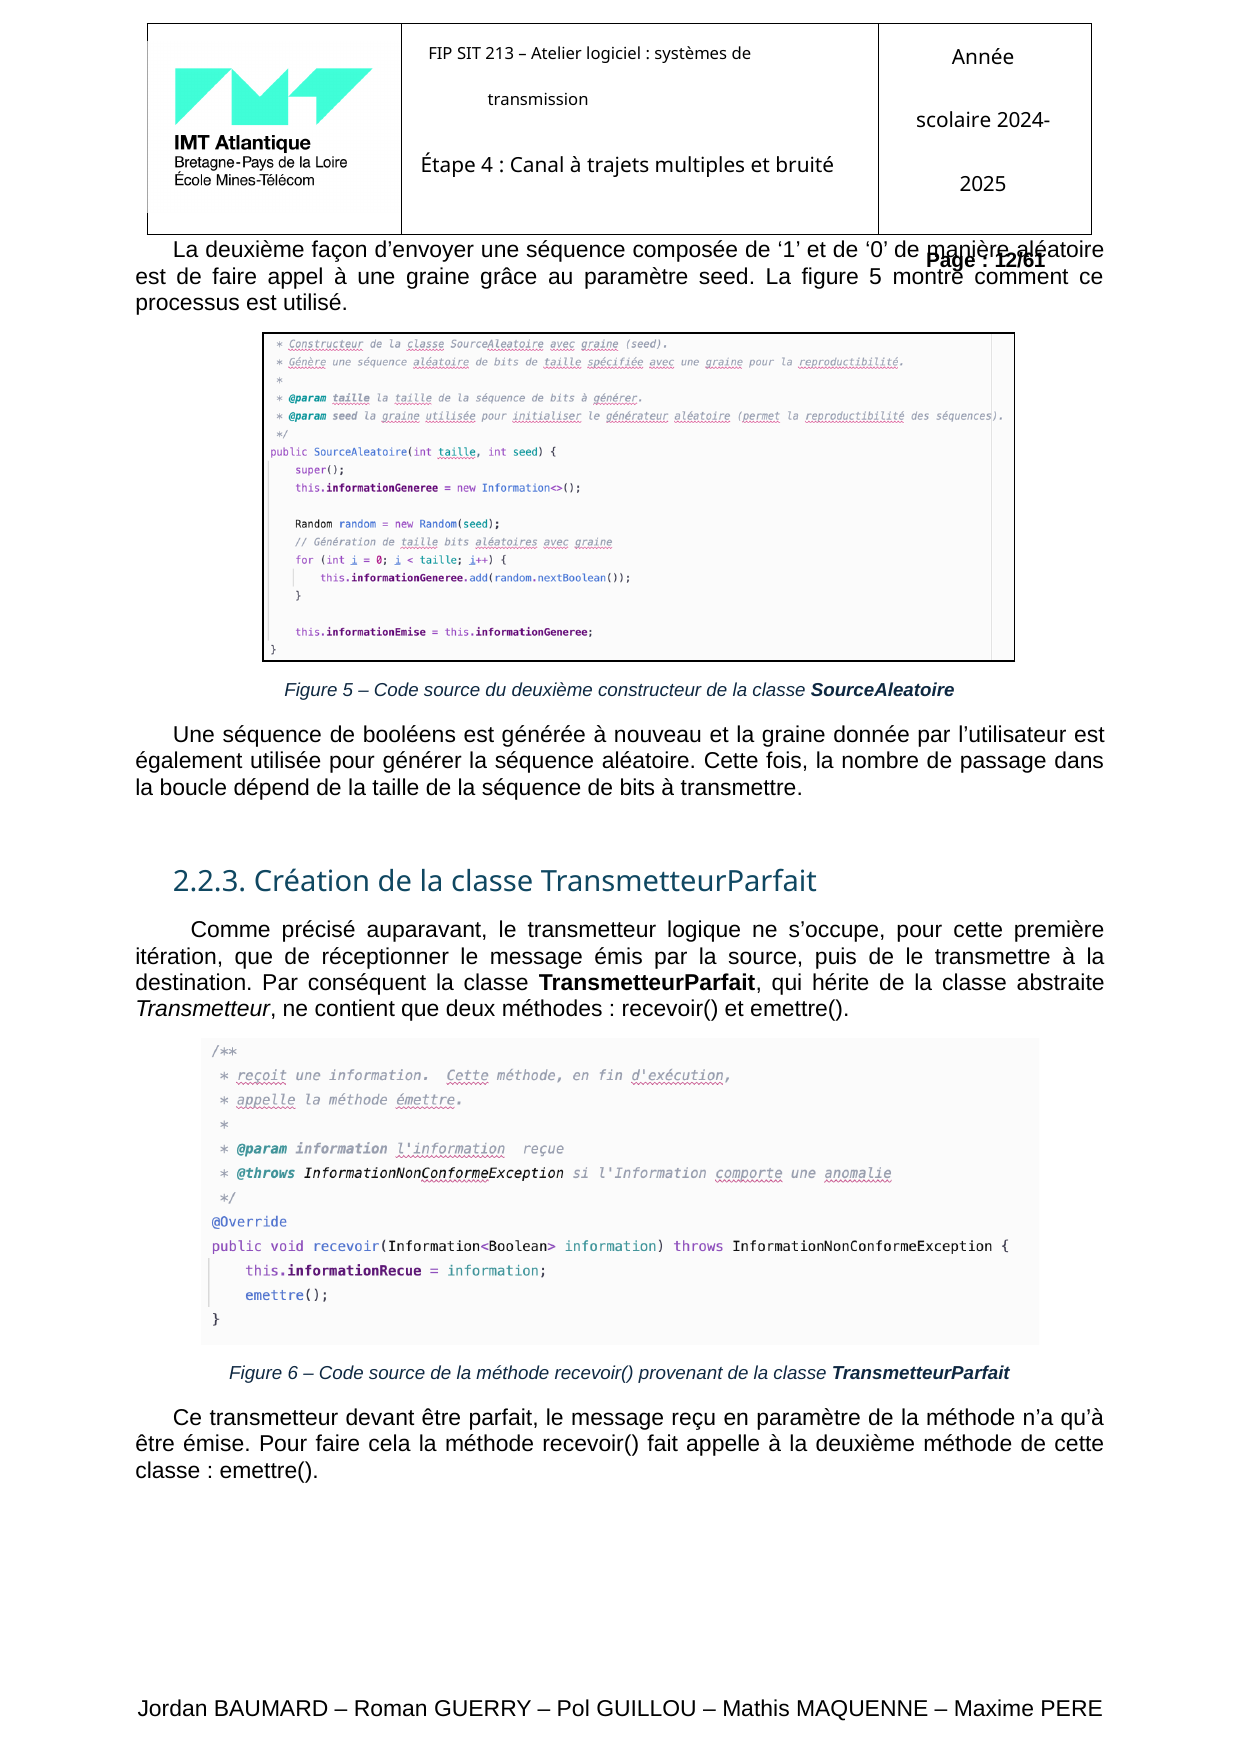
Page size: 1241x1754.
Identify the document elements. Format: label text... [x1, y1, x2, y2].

text Figure 6 – Code source de la méthode recevoir() provenant de la classe TransmetteurParfait [135, 1361, 1105, 1383]
picture [201, 1038, 1040, 1345]
text Ce transmetteur devant être parfait, le message reçu en paramètre de la méthode n’a qu’à être émise. Pour faire cela la méthode recevoir() fait appelle à la deuxième méthode de cette classe : emettre(). [135, 1404, 1105, 1483]
picture [147, 41, 401, 213]
text La deuxième façon d’envoyer une séquence composée de ‘1’ et de ‘0’ de manière aléatoire est de faire appel à une graine grâce au paramètre seed. La figure 5 montre comment ce processus est utilisé. [135, 236, 1105, 315]
subtitle 2.2.3. Création de la classe TransmetteurParfait [135, 860, 1105, 899]
text Figure 5 – Code source du deuxième constructeur de la classe SourceAleatoire [135, 679, 1105, 700]
picture [264, 334, 1014, 660]
text Une séquence de booléens est générée à nouveau et la graine donnée par l’utilisateur est également utilisée pour générer la séquence aléatoire. Cette fois, la nombre de passage dans la boucle dépend de la taille de la séquence de bits à transmettre. [135, 721, 1105, 800]
text Comme précisé auparavant, le transmetteur logique ne s’occupe, pour cette première itération, que de réceptionner le message émis par la source, puis de le transmettre à la destination. Par conséquent la classe TransmetteurParfait, qui hérite de la classe abstraite Transmetteur, ne contient que deux méthodes : recevoir() et emettre(). [135, 916, 1105, 1022]
